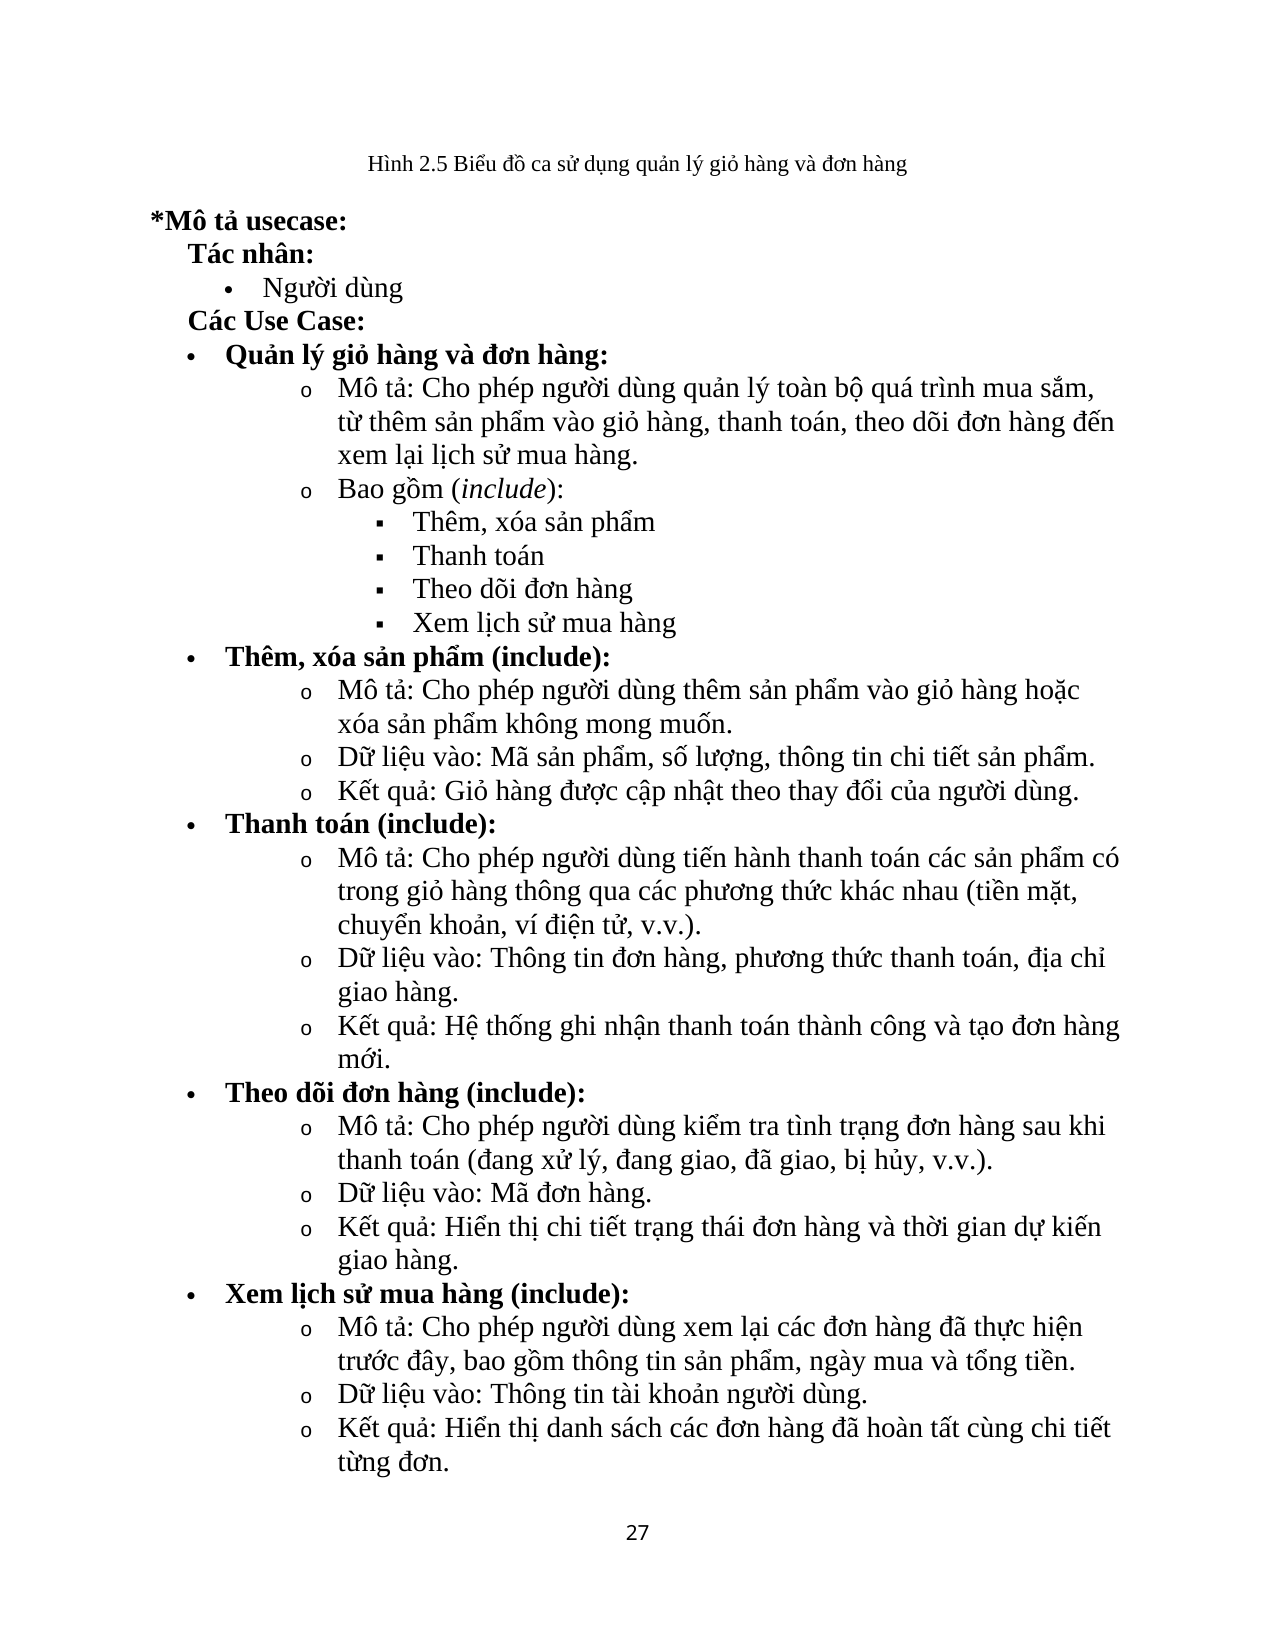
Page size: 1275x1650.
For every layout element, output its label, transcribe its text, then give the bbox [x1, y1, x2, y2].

list Kết quả: Hiển thị chi tiết trạng thái đơn hàng và thời gian dự kiến giao hàng. [300, 1209, 1125, 1276]
list Kết quả: Hiển thị danh sách các đơn hàng đã hoàn tất cùng chi tiết từng đơn. [300, 1410, 1125, 1477]
list Kết quả: Hệ thống ghi nhận thanh toán thành công và tạo đơn hàng mới. [300, 1008, 1125, 1075]
list Thanh toán [375, 538, 1125, 572]
list Thêm, xóa sản phẩm [375, 504, 1125, 538]
list Theo dõi đơn hàng (include): [187, 1075, 1125, 1108]
text Hình 2.5 Biểu đồ ca sử dụng quản lý giỏ hàng và đơn hàng [150, 150, 1125, 176]
list Theo dõi đơn hàng [375, 572, 1125, 605]
text *Mô tả usecase: [150, 203, 1125, 236]
text Các Use Case: [187, 303, 1125, 337]
list Mô tả: Cho phép người dùng quản lý toàn bộ quá trình mua sắm, từ thêm sản phẩm vào giỏ hàng, thanh toán, theo dõi đơn hàng đến xem lại lịch sử mua hàng. [300, 370, 1125, 471]
list Thanh toán (include): [187, 806, 1125, 840]
list Kết quả: Giỏ hàng được cập nhật theo thay đổi của người dùng. [300, 773, 1125, 806]
list Dữ liệu vào: Thông tin đơn hàng, phương thức thanh toán, địa chỉ giao hàng. [300, 941, 1125, 1008]
list Xem lịch sử mua hàng (include): [187, 1276, 1125, 1309]
list Người dùng [225, 270, 1125, 303]
list Xem lịch sử mua hàng [375, 605, 1125, 639]
text Tác nhân: [187, 236, 1125, 270]
list Mô tả: Cho phép người dùng kiểm tra tình trạng đơn hàng sau khi thanh toán (đang xử lý, đang giao, đã giao, bị hủy, v.v.). [300, 1108, 1125, 1175]
list Dữ liệu vào: Mã sản phẩm, số lượng, thông tin chi tiết sản phẩm. [300, 739, 1125, 773]
list Mô tả: Cho phép người dùng thêm sản phẩm vào giỏ hàng hoặc xóa sản phẩm không mong muốn. [300, 672, 1125, 739]
list Dữ liệu vào: Mã đơn hàng. [300, 1175, 1125, 1209]
list Bao gồm (include): [300, 471, 1125, 504]
list Thêm, xóa sản phẩm (include): [187, 639, 1125, 672]
list Mô tả: Cho phép người dùng tiến hành thanh toán các sản phẩm có trong giỏ hàng thông qua các phương thức khác nhau (tiền mặt, chuyển khoản, ví điện tử, v.v.). [300, 840, 1125, 941]
list Dữ liệu vào: Thông tin tài khoản người dùng. [300, 1377, 1125, 1410]
list Quản lý giỏ hàng và đơn hàng: [187, 337, 1125, 370]
list Mô tả: Cho phép người dùng xem lại các đơn hàng đã thực hiện trước đây, bao gồm thông tin sản phẩm, ngày mua và tổng tiền. [300, 1309, 1125, 1377]
